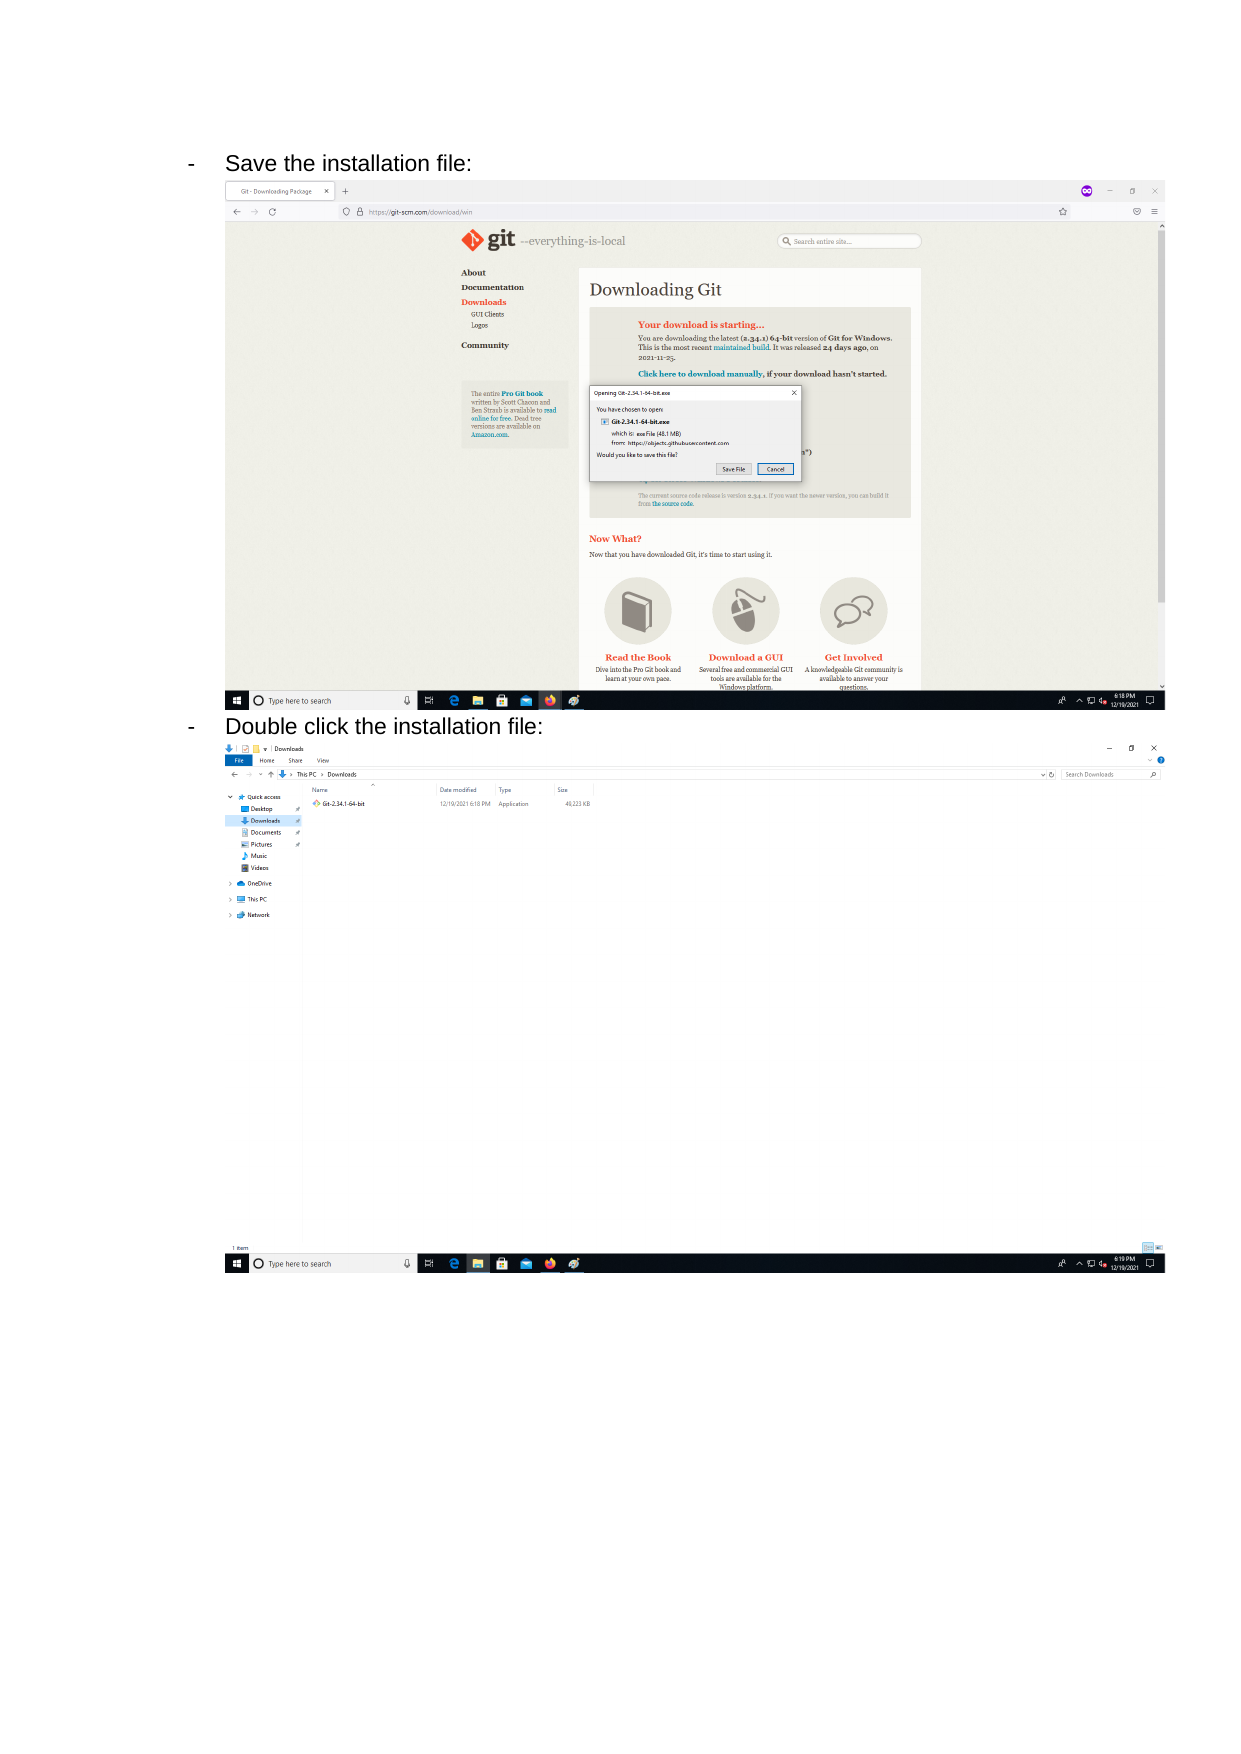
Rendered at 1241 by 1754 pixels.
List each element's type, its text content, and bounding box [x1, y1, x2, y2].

picture [225, 743, 1166, 1273]
picture [225, 180, 1166, 710]
